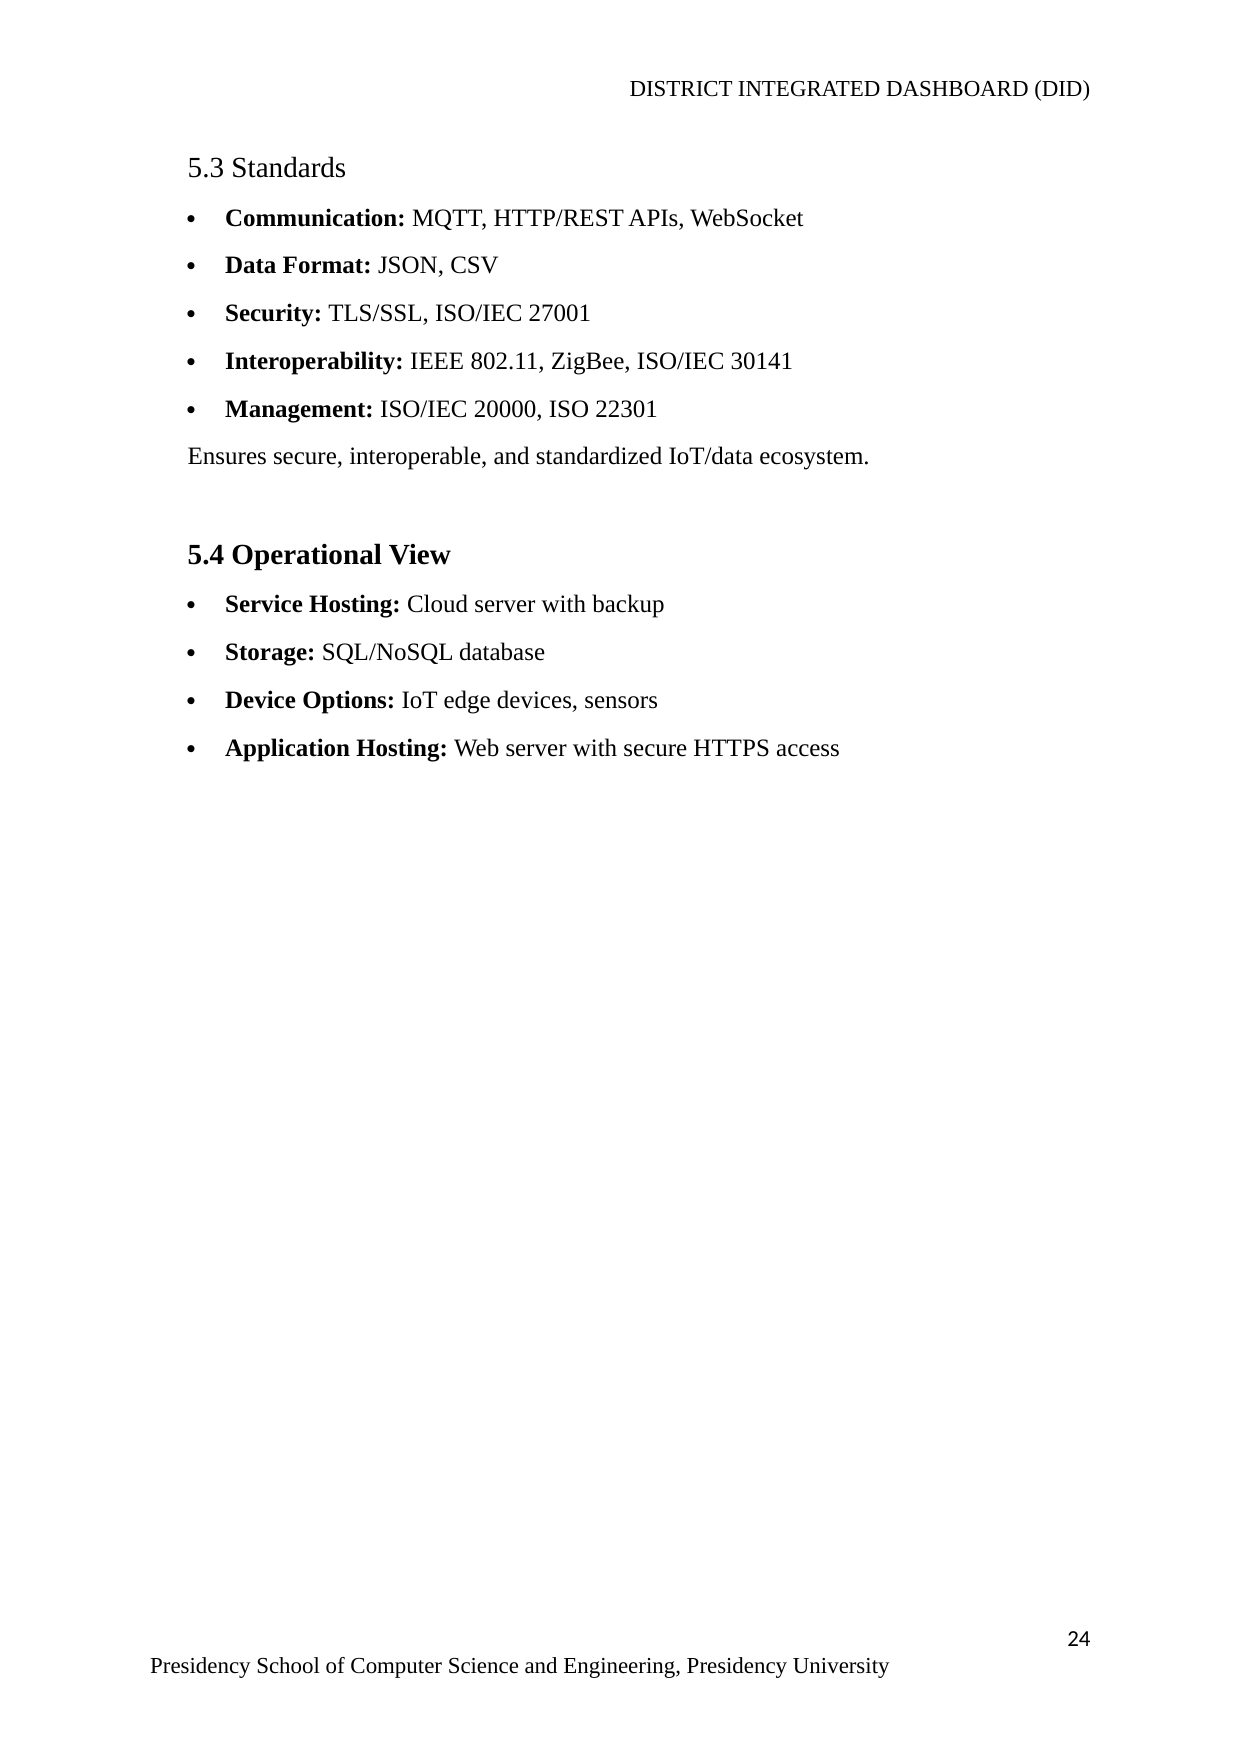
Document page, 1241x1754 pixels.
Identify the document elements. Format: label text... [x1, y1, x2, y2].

list Security: TLS/SSL, ISO/IEC 27001 [187, 298, 1090, 327]
text Ensures secure, interoperable, and standardized IoT/data ecosystem. [150, 441, 1090, 470]
list Device Options: IoT edge devices, sensors [187, 685, 1090, 714]
list Service Hosting: Cloud server with backup [187, 589, 1090, 618]
list Communication: MQTT, HTTP/REST APIs, WebSocket [187, 203, 1090, 232]
list Management: ISO/IEC 20000, ISO 22301 [187, 394, 1090, 422]
list Application Hosting: Web server with secure HTTPS access [187, 733, 1090, 761]
list Interoperability: IEEE 802.11, ZigBee, ISO/IEC 30141 [187, 346, 1090, 375]
list Storage: SQL/NoSQL database [187, 637, 1090, 666]
text 5.4 Operational View [150, 537, 1090, 570]
text 5.3 Standards [150, 150, 1090, 183]
list Data Format: JSON, CSV [187, 251, 1090, 279]
